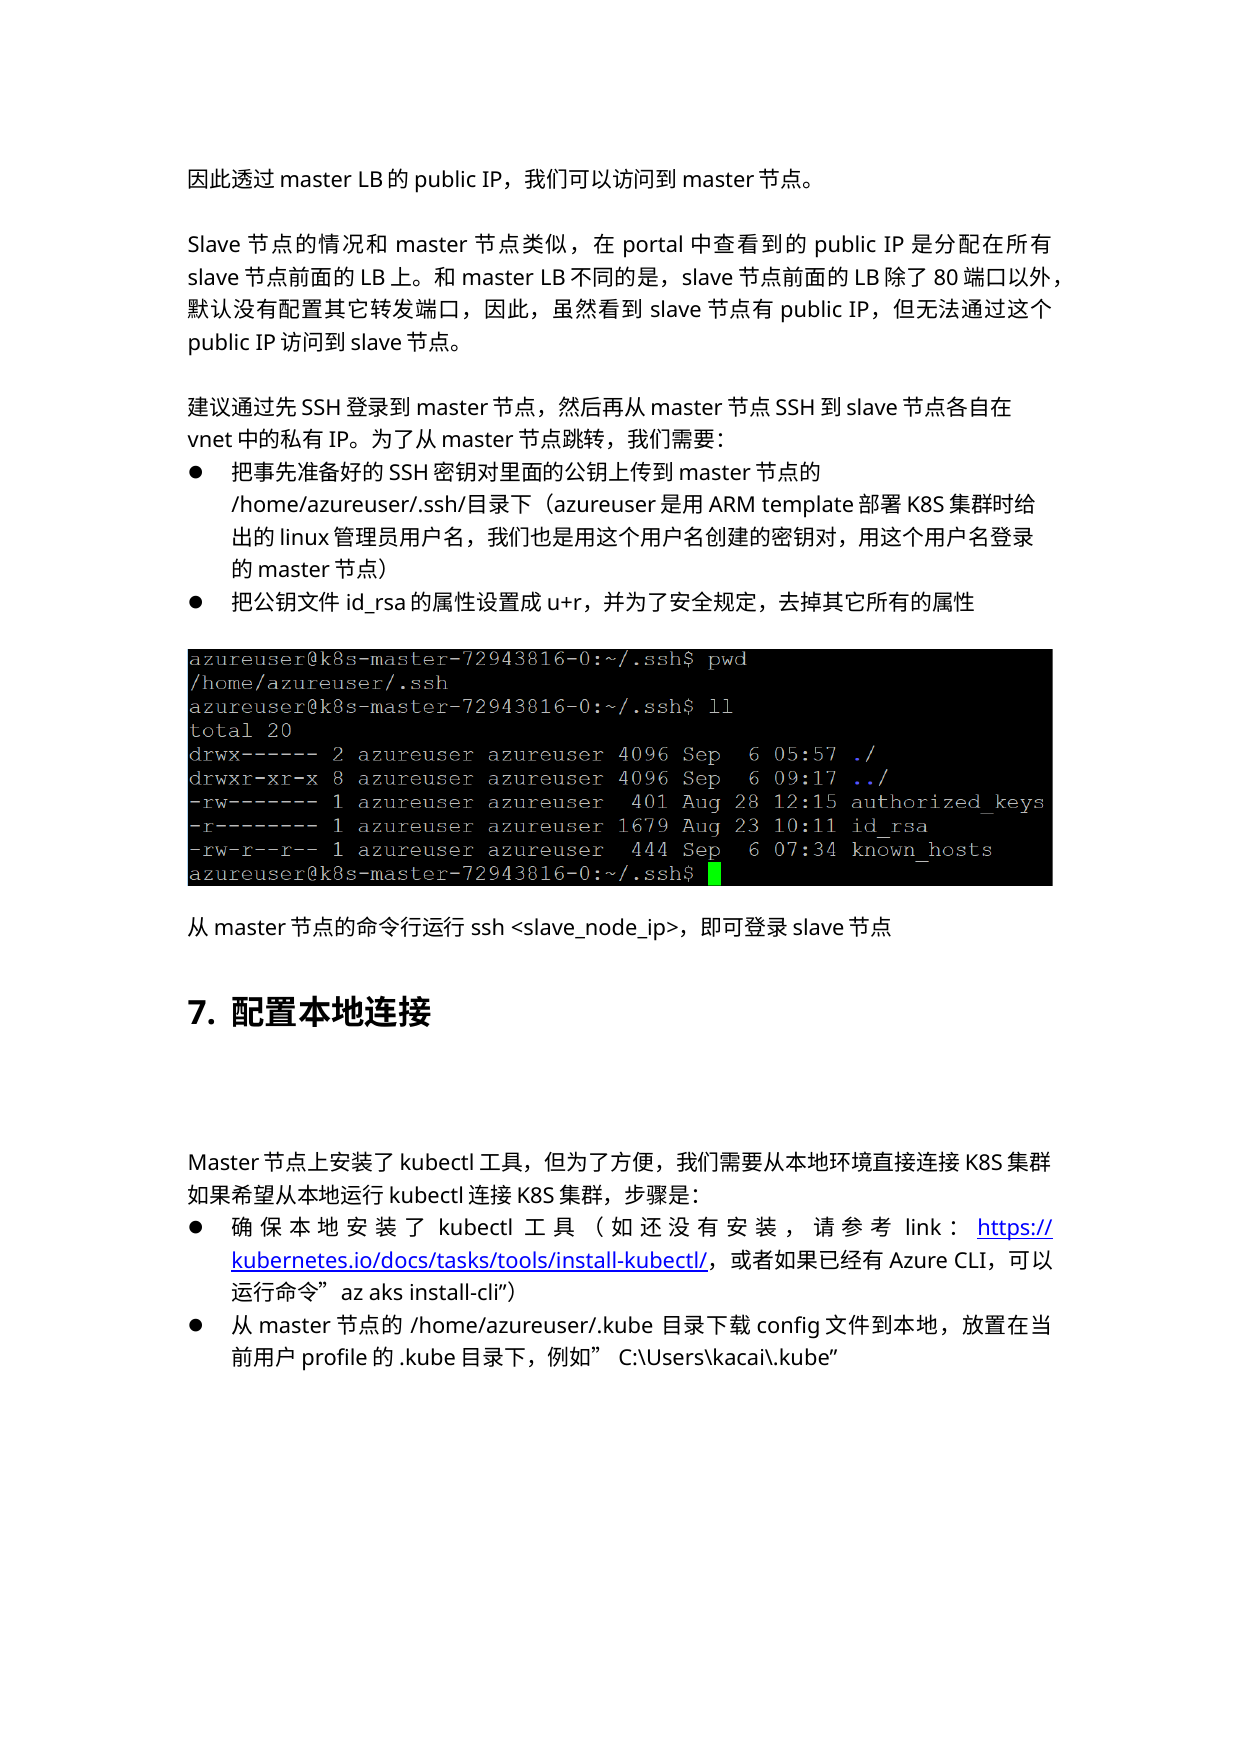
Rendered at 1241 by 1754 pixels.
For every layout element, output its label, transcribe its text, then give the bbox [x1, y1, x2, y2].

list 把公钥文件 id_rsa的属性设置成 u+r，并为了安全规定，去掉其它所有的属性 [187, 584, 1053, 617]
subtitle 配置本地连接 [187, 977, 1053, 1042]
text 如果希望从本地运行kubectl连接K8S集群，步骤是： [187, 1177, 1053, 1210]
list 确保本地安装了kubectl工具（如还没有安装，请参考link：https://kubernetes.io/docs/tasks/tools/install-kubectl/，或者如果已经有Azure CLI，可以运行命令”az aks install-cli”） [187, 1210, 1053, 1307]
picture [187, 649, 1053, 886]
text 建议通过先SSH登录到master节点，然后再从master节点SSH到slave节点各自在vnet中的私有IP。为了从master节点跳转，我们需要： [187, 389, 1053, 454]
list 把事先准备好的SSH密钥对里面的公钥上传到master节点的 /home/azureuser/.ssh/目录下（azureuser是用ARM template部署K8S集群时给出的linux管理员用户名，我们也是用这个用户名创建的密钥对，用这个用户名登录的master节点） [187, 454, 1053, 584]
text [187, 162, 1053, 194]
text 从master节点的命令行运行 ssh <slave_node_ip>，即可登录slave节点 [187, 909, 1053, 942]
list 从master节点的 /home/azureuser/.kube 目录下载config文件到本地，放置在当前用户profile的 .kube目录下，例如” C:\Users\kacai\.kube” [187, 1307, 1053, 1372]
text Master节点上安装了kubectl工具，但为了方便，我们需要从本地环境直接连接K8S集群 [187, 1145, 1053, 1177]
text Slave节点的情况和master节点类似，在portal中查看到的public IP是分配在所有slave节点前面的LB上。和master LB不同的是，slave节点前面的LB除了80端口以外，默认没有配置其它转发端口，因此，虽然看到slave节点有public IP，但无法通过这个public IP访问到slave节点。 [187, 227, 1053, 357]
